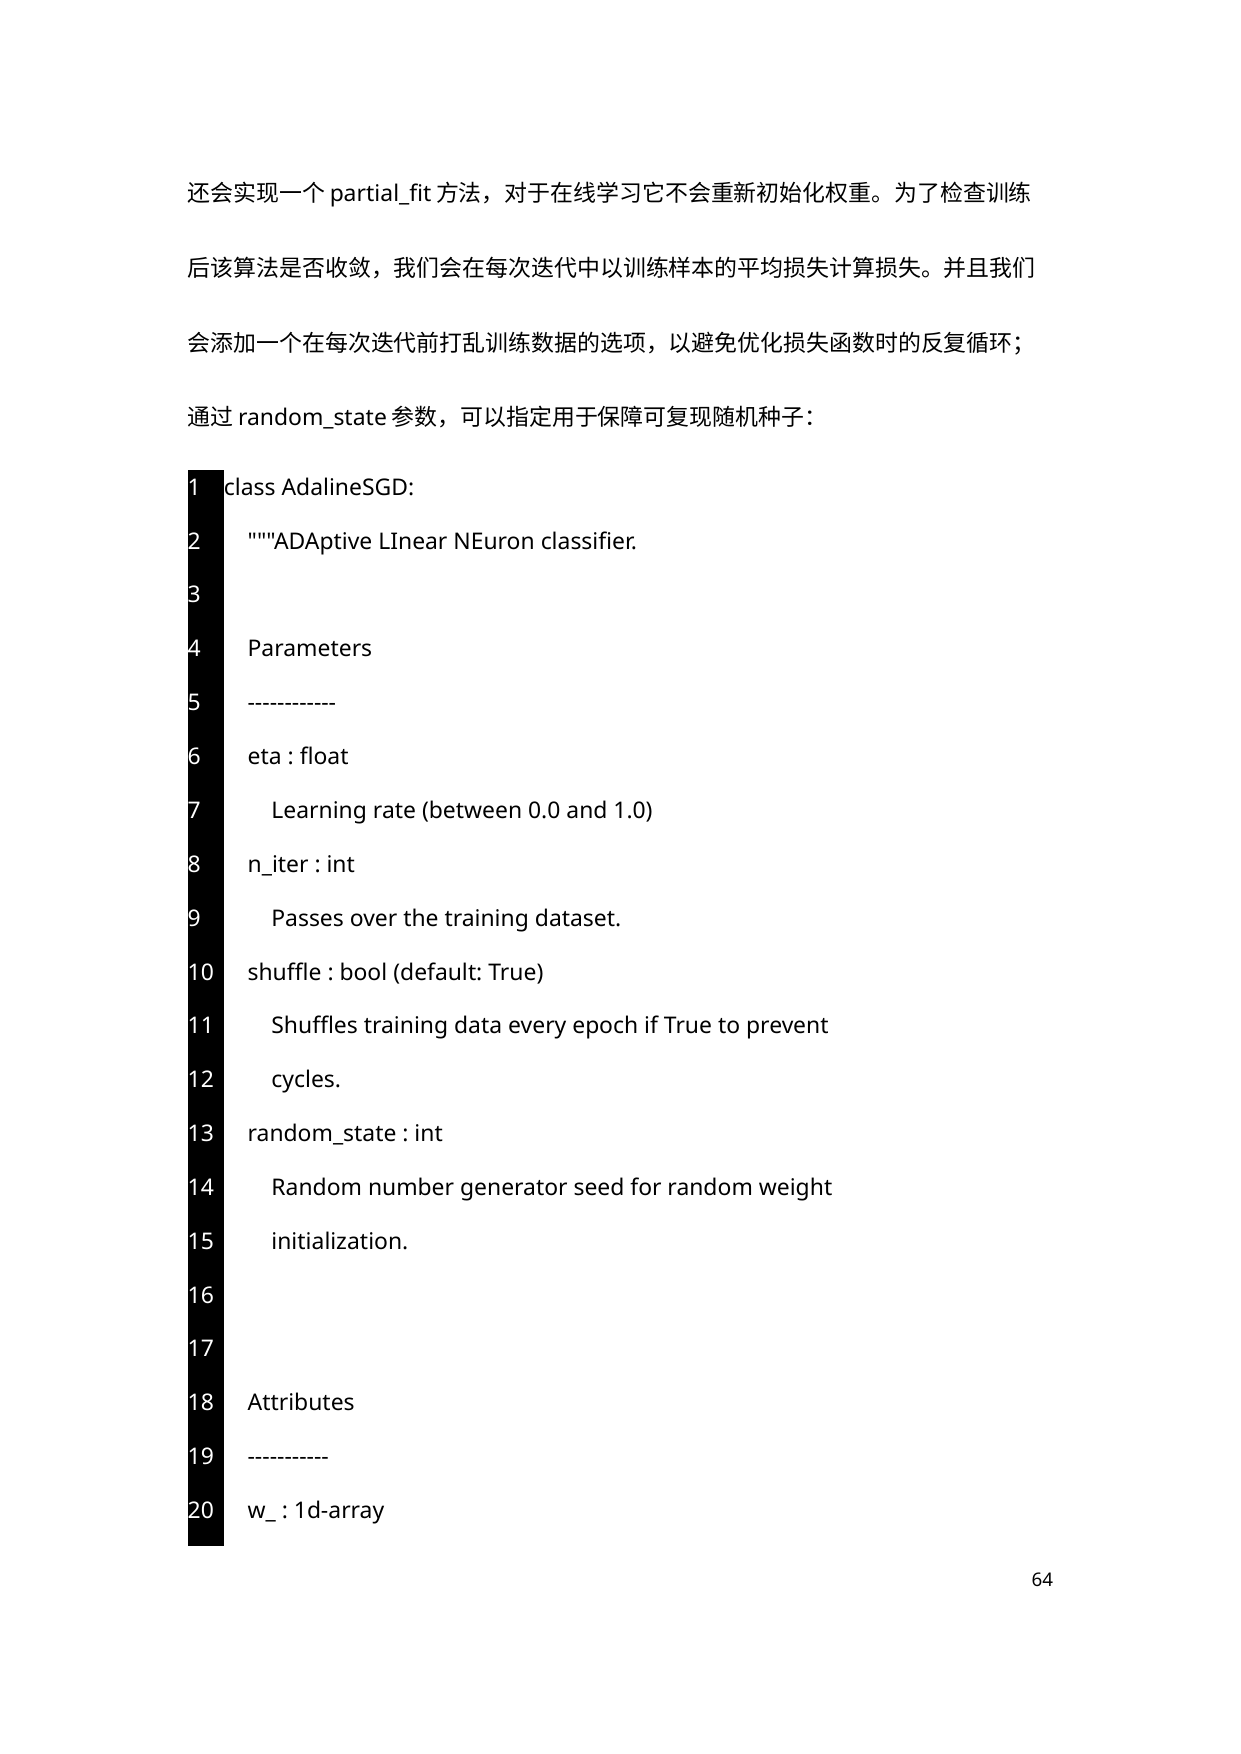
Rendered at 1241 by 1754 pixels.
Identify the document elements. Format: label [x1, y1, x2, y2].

table_header [188, 470, 224, 1546]
table_header [224, 470, 1053, 1546]
text [187, 159, 1053, 448]
